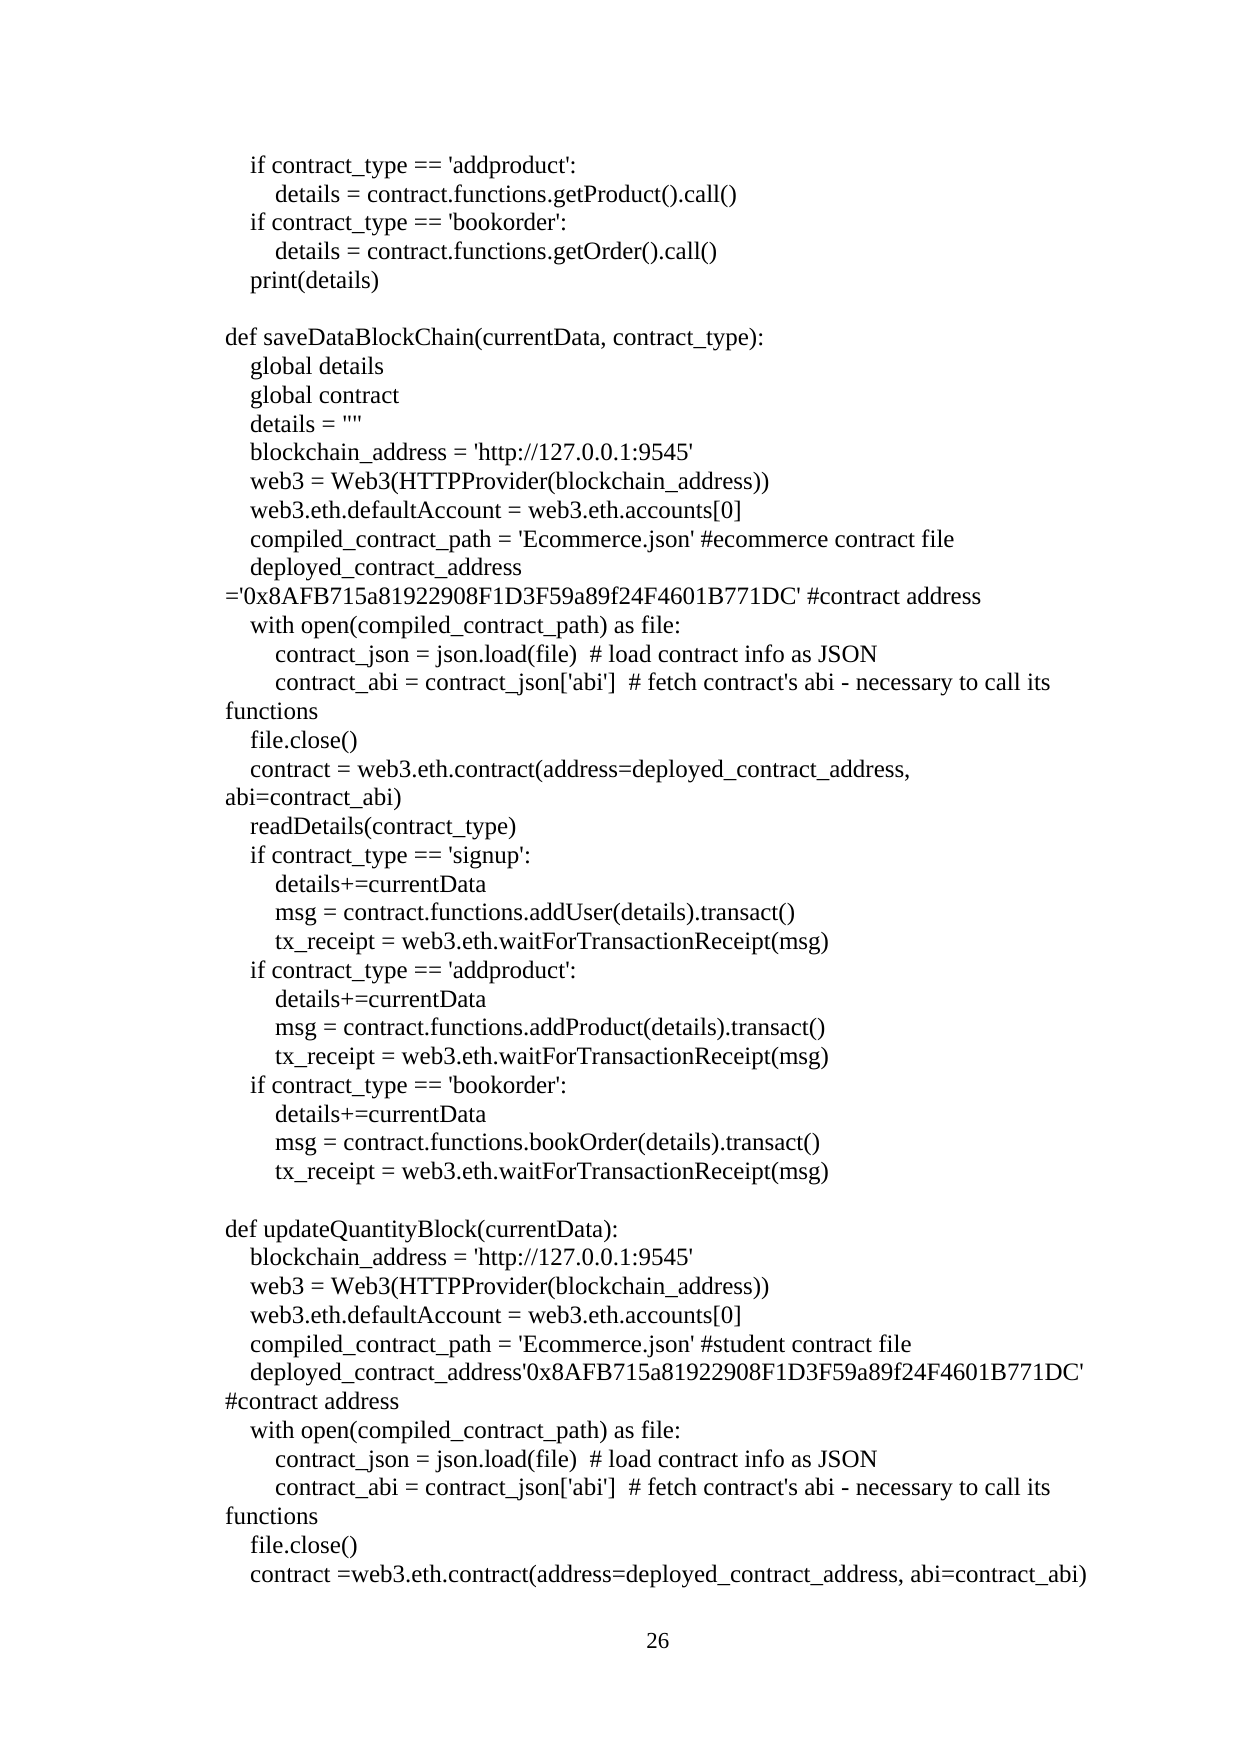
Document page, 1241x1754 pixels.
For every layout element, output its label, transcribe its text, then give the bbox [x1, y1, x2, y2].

text compiled_contract_path = 'Ecommerce.json' #ecommerce contract file [225, 524, 1090, 552]
text with open(compiled_contract_path) as file: [225, 1415, 1090, 1444]
text print(details) [225, 265, 1090, 294]
text contract_abi = contract_json['abi'] # fetch contract's abi - necessary to call its functions [225, 667, 1090, 725]
text compiled_contract_path = 'Ecommerce.json' #student contract file [225, 1329, 1090, 1357]
text global contract [225, 380, 1090, 409]
text contract = web3.eth.contract(address=deployed_contract_address, abi=contract_abi) [225, 754, 1090, 811]
text msg = contract.functions.addUser(details).transact() [225, 897, 1090, 926]
text readDetails(contract_type) [225, 811, 1090, 840]
text tx_receipt = web3.eth.waitForTransactionReceipt(msg) [225, 1041, 1090, 1070]
text def updateQuantityBlock(currentData): [225, 1214, 1090, 1242]
text global details [225, 351, 1090, 380]
text deployed_contract_address ='0x8AFB715a81922908F1D3F59a89f24F4601B771DC' #contract address [225, 552, 1090, 610]
text contract_json = json.load(file) # load contract info as JSON [225, 1444, 1090, 1472]
text with open(compiled_contract_path) as file: [225, 610, 1090, 639]
text details = "" [225, 409, 1090, 437]
text details+=currentData [225, 869, 1090, 897]
text if contract_type == 'addproduct': [225, 150, 1090, 179]
text if contract_type == 'addproduct': [225, 955, 1090, 984]
text tx_receipt = web3.eth.waitForTransactionReceipt(msg) [225, 926, 1090, 955]
text blockchain_address = 'http://127.0.0.1:9545' [225, 437, 1090, 466]
text web3.eth.defaultAccount = web3.eth.accounts[0] [225, 495, 1090, 524]
text if contract_type == 'bookorder': [225, 207, 1090, 236]
text file.close() [225, 1530, 1090, 1559]
text details = contract.functions.getOrder().call() [225, 236, 1090, 265]
text deployed_contract_address'0x8AFB715a81922908F1D3F59a89f24F4601B771DC' #contract address [225, 1357, 1090, 1415]
text msg = contract.functions.addProduct(details).transact() [225, 1012, 1090, 1041]
text details+=currentData [225, 984, 1090, 1012]
text web3.eth.defaultAccount = web3.eth.accounts[0] [225, 1300, 1090, 1329]
text tx_receipt = web3.eth.waitForTransactionReceipt(msg) [225, 1156, 1090, 1185]
text details+=currentData [225, 1099, 1090, 1127]
text web3 = Web3(HTTPProvider(blockchain_address)) [225, 1271, 1090, 1300]
text file.close() [225, 725, 1090, 754]
text contract_json = json.load(file) # load contract info as JSON [225, 639, 1090, 667]
text def saveDataBlockChain(currentData, contract_type): [225, 322, 1090, 351]
text details = contract.functions.getProduct().call() [225, 179, 1090, 207]
text if contract_type == 'bookorder': [225, 1070, 1090, 1099]
text contract_abi = contract_json['abi'] # fetch contract's abi - necessary to call its functions [225, 1472, 1090, 1530]
text web3 = Web3(HTTPProvider(blockchain_address)) [225, 466, 1090, 495]
text msg = contract.functions.bookOrder(details).transact() [225, 1127, 1090, 1156]
text blockchain_address = 'http://127.0.0.1:9545' [225, 1242, 1090, 1271]
text contract =web3.eth.contract(address=deployed_contract_address, abi=contract_abi) [225, 1559, 1090, 1587]
text if contract_type == 'signup': [225, 840, 1090, 869]
